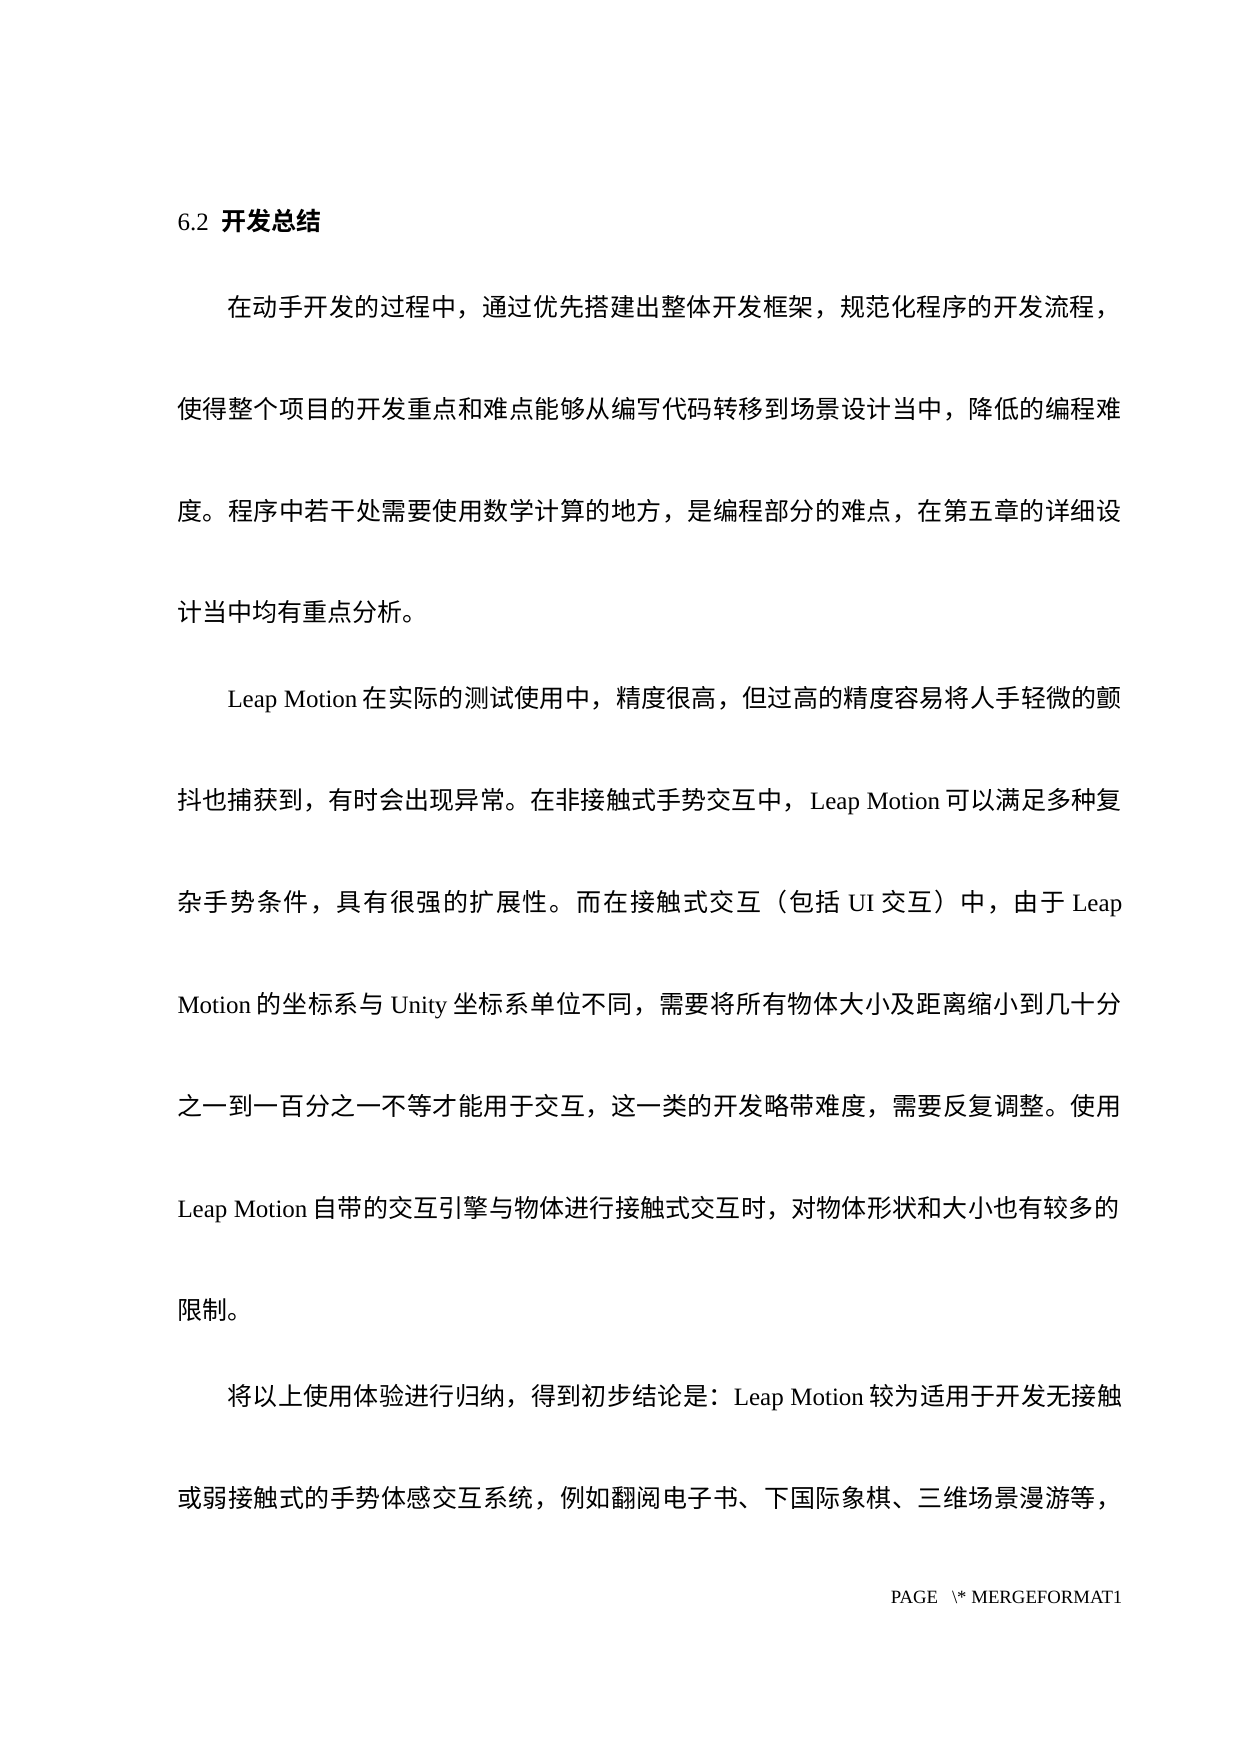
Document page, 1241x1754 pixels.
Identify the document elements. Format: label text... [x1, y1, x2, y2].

text Leap Motion在实际的测试使用中，精度很高，但过高的精度容易将人手轻微的颤抖也捕获到，有时会出现异常。在非接触式手势交互中，Leap Motion可以满足多种复杂手势条件，具有很强的扩展性。而在接触式交互（包括UI交互）中，由于Leap Motion的坐标系与Unity坐标系单位不同，需要将所有物体大小及距离缩小到几十分之一到一百分之一不等才能用于交互，这一类的开发略带难度，需要反复调整。使用Leap Motion自带的交互引擎与物体进行接触式交互时，对物体形状和大小也有较多的限制。 [177, 663, 1122, 1342]
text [177, 1360, 1122, 1530]
text 在动手开发的过程中，通过优先搭建出整体开发框架，规范化程序的开发流程，使得整个项目的开发重点和难点能够从编写代码转移到场景设计当中，降低的编程难度。程序中若干处需要使用数学计算的地方，是编程部分的难点，在第五章的详细设计当中均有重点分析。 [177, 271, 1122, 645]
subtitle 开发总结 [177, 185, 1122, 253]
